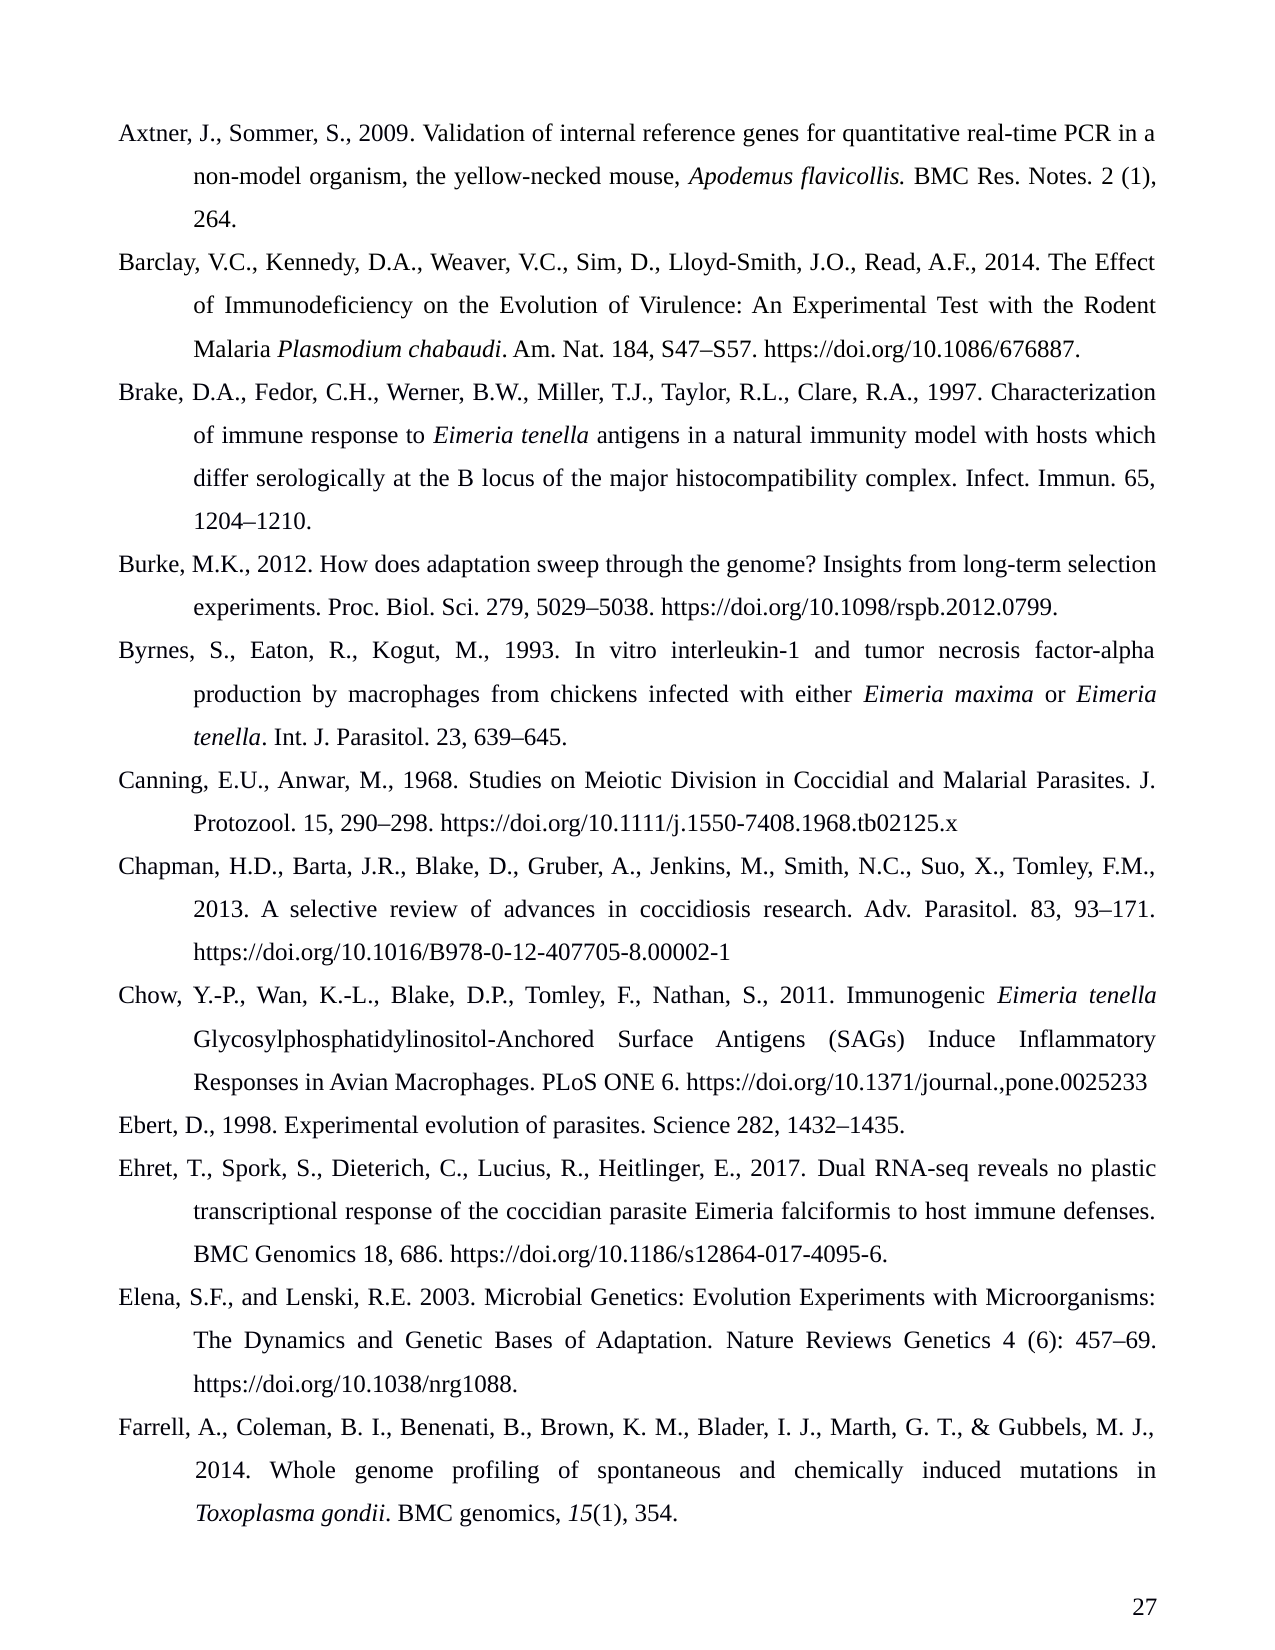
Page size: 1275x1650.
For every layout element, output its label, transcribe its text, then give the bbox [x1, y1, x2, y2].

text Brake, D.A., Fedor, C.H., Werner, B.W., Miller, T.J., Taylor, R.L., Clare, R.A., 1997. Characterization of immune response to Eimeria tenella antigens in a natural immunity model with hosts which differ serologically at the B locus of the major histocompatibility complex. Infect. Immun. 65, 1204–1210. [118, 377, 1157, 535]
text Barclay, V.C., Kennedy, D.A., Weaver, V.C., Sim, D., Lloyd-Smith, J.O., Read, A.F., 2014. The Effect of Immunodeficiency on the Evolution of Virulence: An Experimental Test with the Rodent Malaria Plasmodium chabaudi. Am. Nat. 184, S47–S57. https://doi.org/10.1086/676887. [118, 247, 1157, 362]
text Ebert, D., 1998. Experimental evolution of parasites. Science 282, 1432–1435. [118, 1110, 1157, 1139]
text Byrnes, S., Eaton, R., Kogut, M., 1993. In vitro interleukin-1 and tumor necrosis factor-alpha production by macrophages from chickens infected with either Eimeria maxima or Eimeria tenella. Int. J. Parasitol. 23, 639–645. [118, 636, 1157, 751]
text Burke, M.K., 2012. How does adaptation sweep through the genome? Insights from long-term selection experiments. Proc. Biol. Sci. 279, 5029–5038. https://doi.org/10.1098/rspb.2012.0799. [118, 549, 1157, 621]
text Farrell, A., Coleman, B. I., Benenati, B., Brown, K. M., Blader, I. J., Marth, G. T., & Gubbels, M. J., 2014. Whole genome profiling of spontaneous and chemically induced mutations in Toxoplasma gondii. BMC genomics, 15(1), 354. [118, 1412, 1157, 1527]
text Elena, S.F., and Lenski, R.E. 2003. Microbial Genetics: Evolution Experiments with Microorganisms: The Dynamics and Genetic Bases of Adaptation. Nature Reviews Genetics 4 (6): 457–69. https://doi.org/10.1038/nrg1088. [118, 1282, 1157, 1397]
text Chapman, H.D., Barta, J.R., Blake, D., Gruber, A., Jenkins, M., Smith, N.C., Suo, X., Tomley, F.M., 2013. A selective review of advances in coccidiosis research. Adv. Parasitol. 83, 93–171. https://doi.org/10.1016/B978-0-12-407705-8.00002-1 [118, 851, 1157, 966]
text Ehret, T., Spork, S., Dieterich, C., Lucius, R., Heitlinger, E., 2017. Dual RNA-seq reveals no plastic transcriptional response of the coccidian parasite Eimeria falciformis to host immune defenses. BMC Genomics 18, 686. https://doi.org/10.1186/s12864-017-4095-6. [118, 1153, 1157, 1268]
text Chow, Y.-P., Wan, K.-L., Blake, D.P., Tomley, F., Nathan, S., 2011. Immunogenic Eimeria tenella Glycosylphosphatidylinositol-Anchored Surface Antigens (SAGs) Induce Inflammatory Responses in Avian Macrophages. PLoS ONE 6. https://doi.org/10.1371/journal.,pone.0025233 [118, 981, 1157, 1096]
text Axtner, J., Sommer, S., 2009. Validation of internal reference genes for quantitative real-time PCR in a non-model organism, the yellow-necked mouse, Apodemus flavicollis. BMC Res. Notes. 2 (1), 264. [118, 118, 1157, 233]
text Canning, E.U., Anwar, M., 1968. Studies on Meiotic Division in Coccidial and Malarial Parasites. J. Protozool. 15, 290–298. https://doi.org/10.1111/j.1550-7408.1968.tb02125.x [118, 765, 1157, 837]
